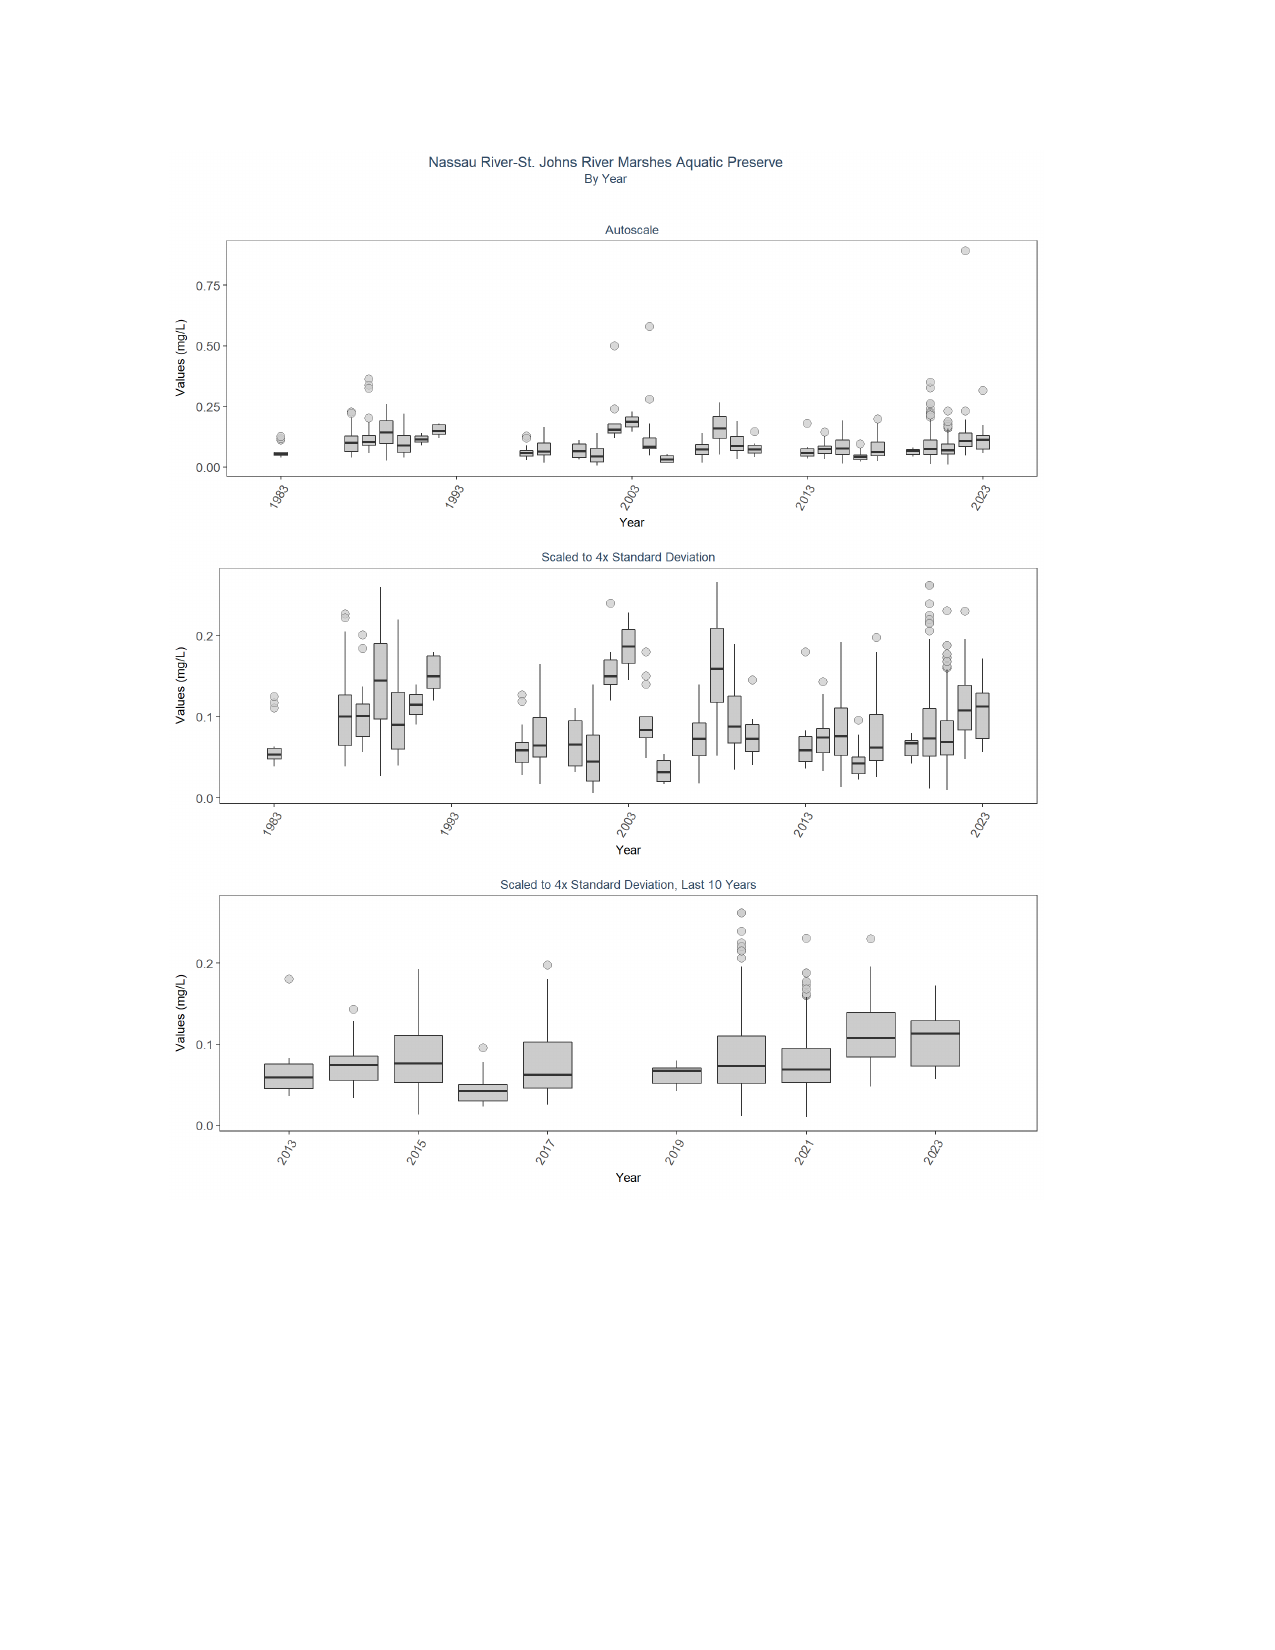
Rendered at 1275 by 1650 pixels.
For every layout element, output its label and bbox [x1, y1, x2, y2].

picture [168, 150, 1044, 1200]
